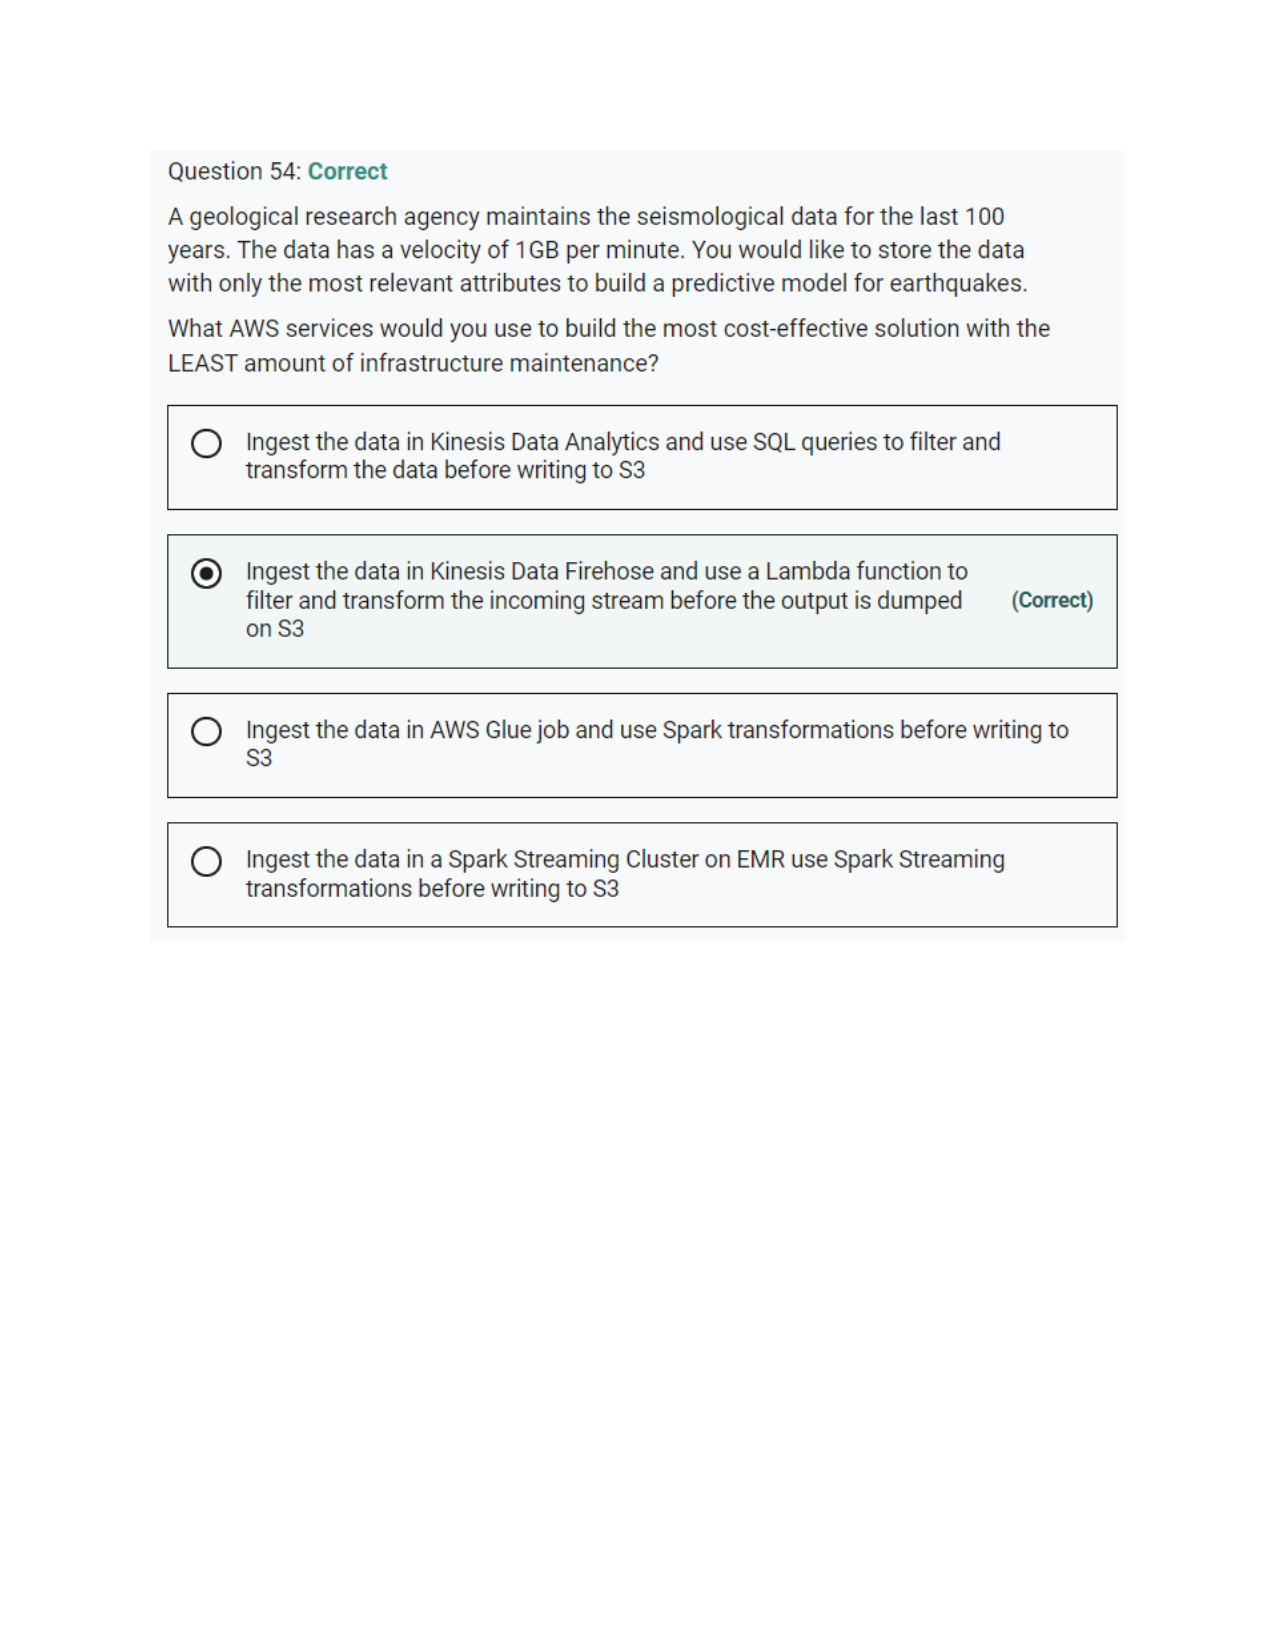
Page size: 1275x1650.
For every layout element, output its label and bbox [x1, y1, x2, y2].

picture [150, 150, 1125, 941]
